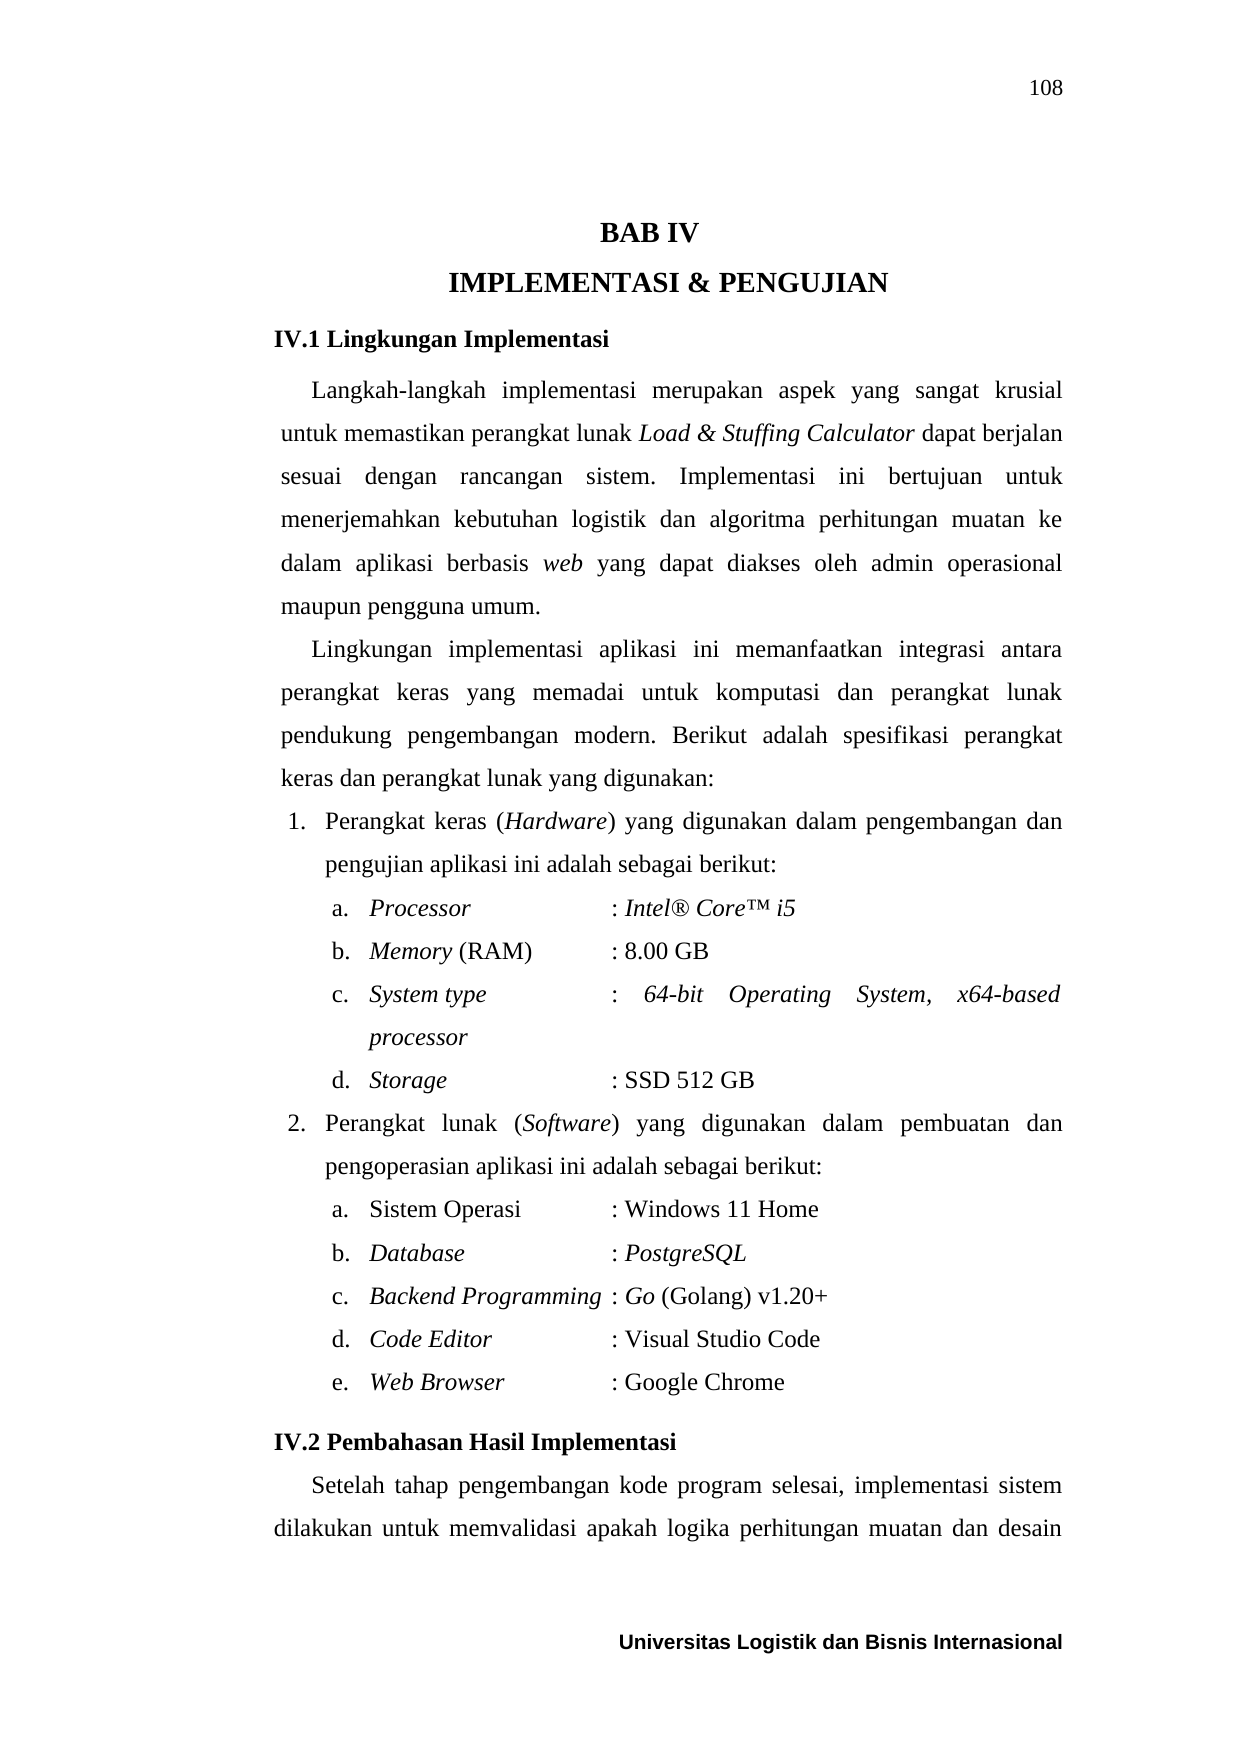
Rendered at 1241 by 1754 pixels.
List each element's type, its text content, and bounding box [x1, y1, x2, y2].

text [274, 1470, 1063, 1542]
subtitle IMPLEMENTASI & PENGUJIAN [236, 215, 1063, 298]
list Web Browser : Google Chrome [332, 1367, 1063, 1396]
list Perangkat keras (Hardware) yang digunakan dalam pengembangan dan pengujian aplikasi ini adalah sebagai berikut: [287, 806, 1063, 878]
list Perangkat lunak (Software) yang digunakan dalam pembuatan dan pengoperasian aplikasi ini adalah sebagai berikut: [287, 1108, 1063, 1180]
list Processor : Intel® Core™ i5 [332, 893, 1063, 921]
list System type : 64-bit Operating System, x64-based processor [332, 979, 1063, 1051]
list Storage : SSD 512 GB [332, 1065, 1063, 1094]
subtitle Pembahasan Hasil Implementasi [274, 1427, 1063, 1456]
list Code Editor : Visual Studio Code [332, 1324, 1063, 1353]
list Backend Programming : Go (Golang) v1.20+ [332, 1281, 1063, 1309]
list Database : PostgreSQL [332, 1238, 1063, 1266]
text Lingkungan implementasi aplikasi ini memanfaatkan integrasi antara perangkat keras yang memadai untuk komputasi dan perangkat lunak pendukung pengembangan modern. Berikut adalah spesifikasi perangkat keras dan perangkat lunak yang digunakan: [281, 634, 1063, 792]
list Sistem Operasi : Windows 11 Home [332, 1194, 1063, 1223]
list Memory (RAM) : 8.00 GB [332, 936, 1063, 964]
text Langkah-langkah implementasi merupakan aspek yang sangat krusial untuk memastikan perangkat lunak Load & Stuffing Calculator dapat berjalan sesuai dengan rancangan sistem. Implementasi ini bertujuan untuk menerjemahkan kebutuhan logistik dan algoritma perhitungan muatan ke dalam aplikasi berbasis web yang dapat diakses oleh admin operasional maupun pengguna umum. [281, 375, 1063, 619]
subtitle Lingkungan Implementasi [274, 324, 1063, 352]
